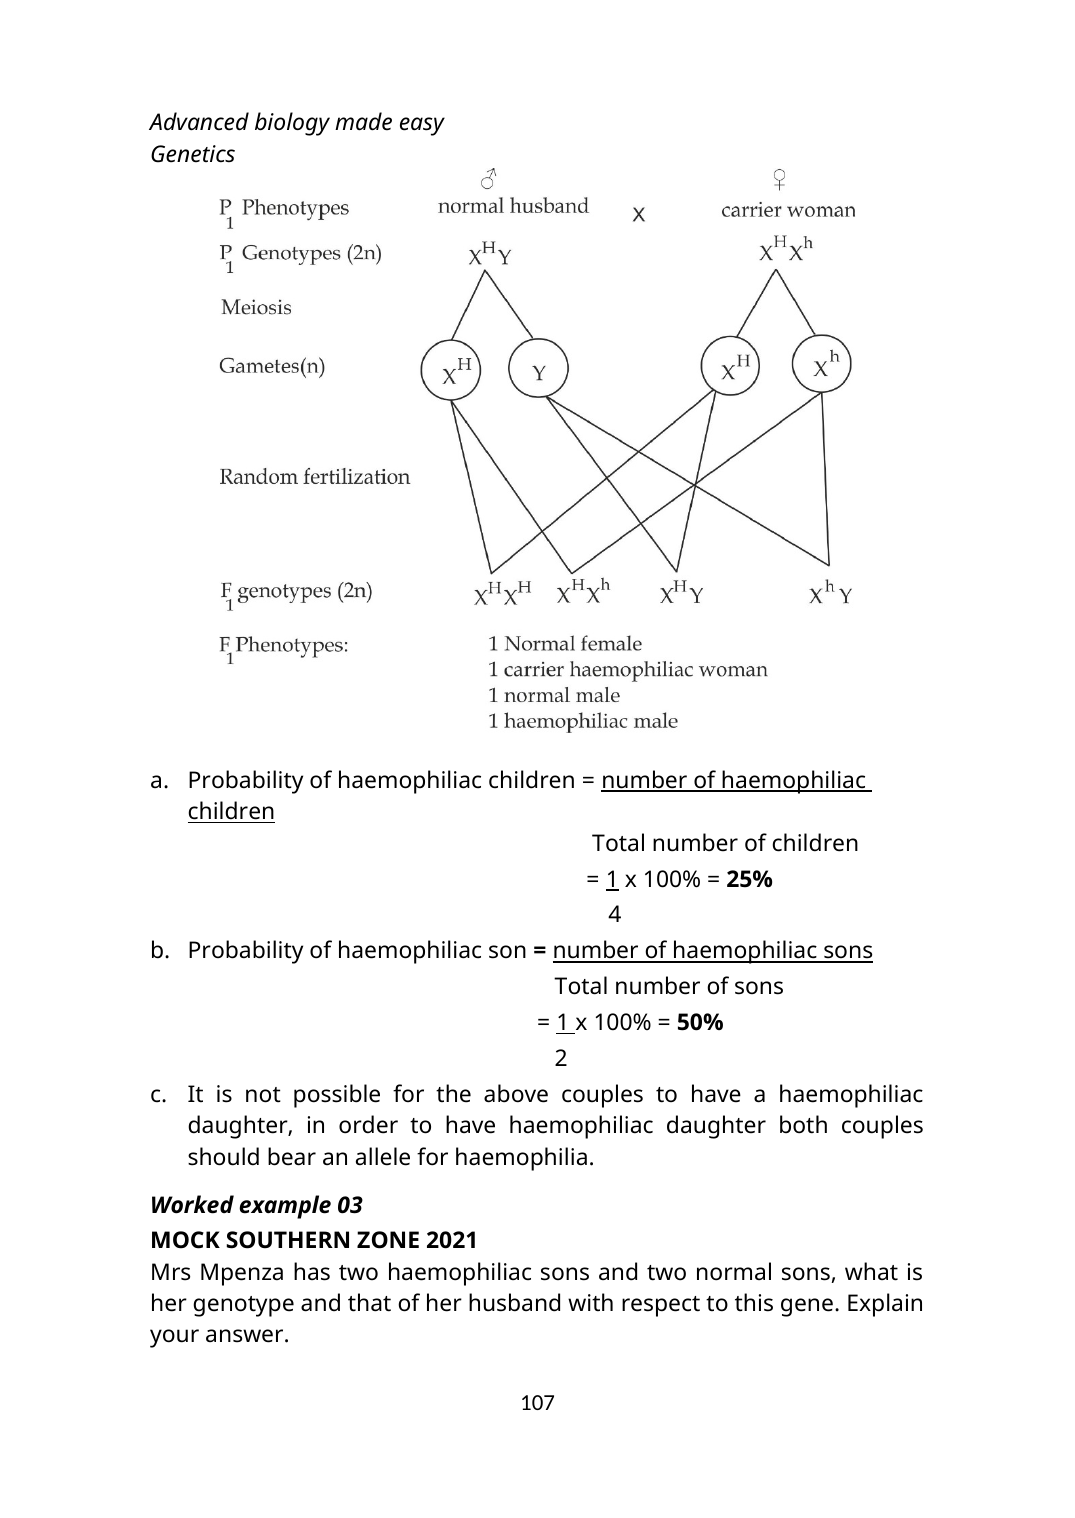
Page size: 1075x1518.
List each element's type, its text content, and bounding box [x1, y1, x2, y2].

text 2 [150, 1042, 925, 1073]
list Probability of haemophiliac son = number of haemophiliac sons [150, 934, 925, 966]
text MOCK SOUTHERN ZONE 2021 [150, 1224, 925, 1256]
text = 1 x 100% = 50% [150, 1006, 925, 1037]
list It is not possible for the above couples to have a haemophiliac daughter, in order to have haemophiliac daughter both couples should bear an allele for haemophilia. [150, 1078, 925, 1172]
list Total number of children [187, 827, 925, 858]
picture [219, 168, 856, 733]
list = 1 x 100% = 25% [187, 862, 925, 894]
text Worked example 03 [150, 1188, 925, 1220]
text Mrs Mpenza has two haemophiliac sons and two normal sons, what is her genotype and that of her husband with respect to this gene. Explain your answer. [150, 1256, 925, 1349]
list Probability of haemophiliac children = number of haemophiliac children [150, 764, 925, 827]
text Total number of sons [150, 970, 925, 1002]
text 4 [150, 898, 925, 930]
